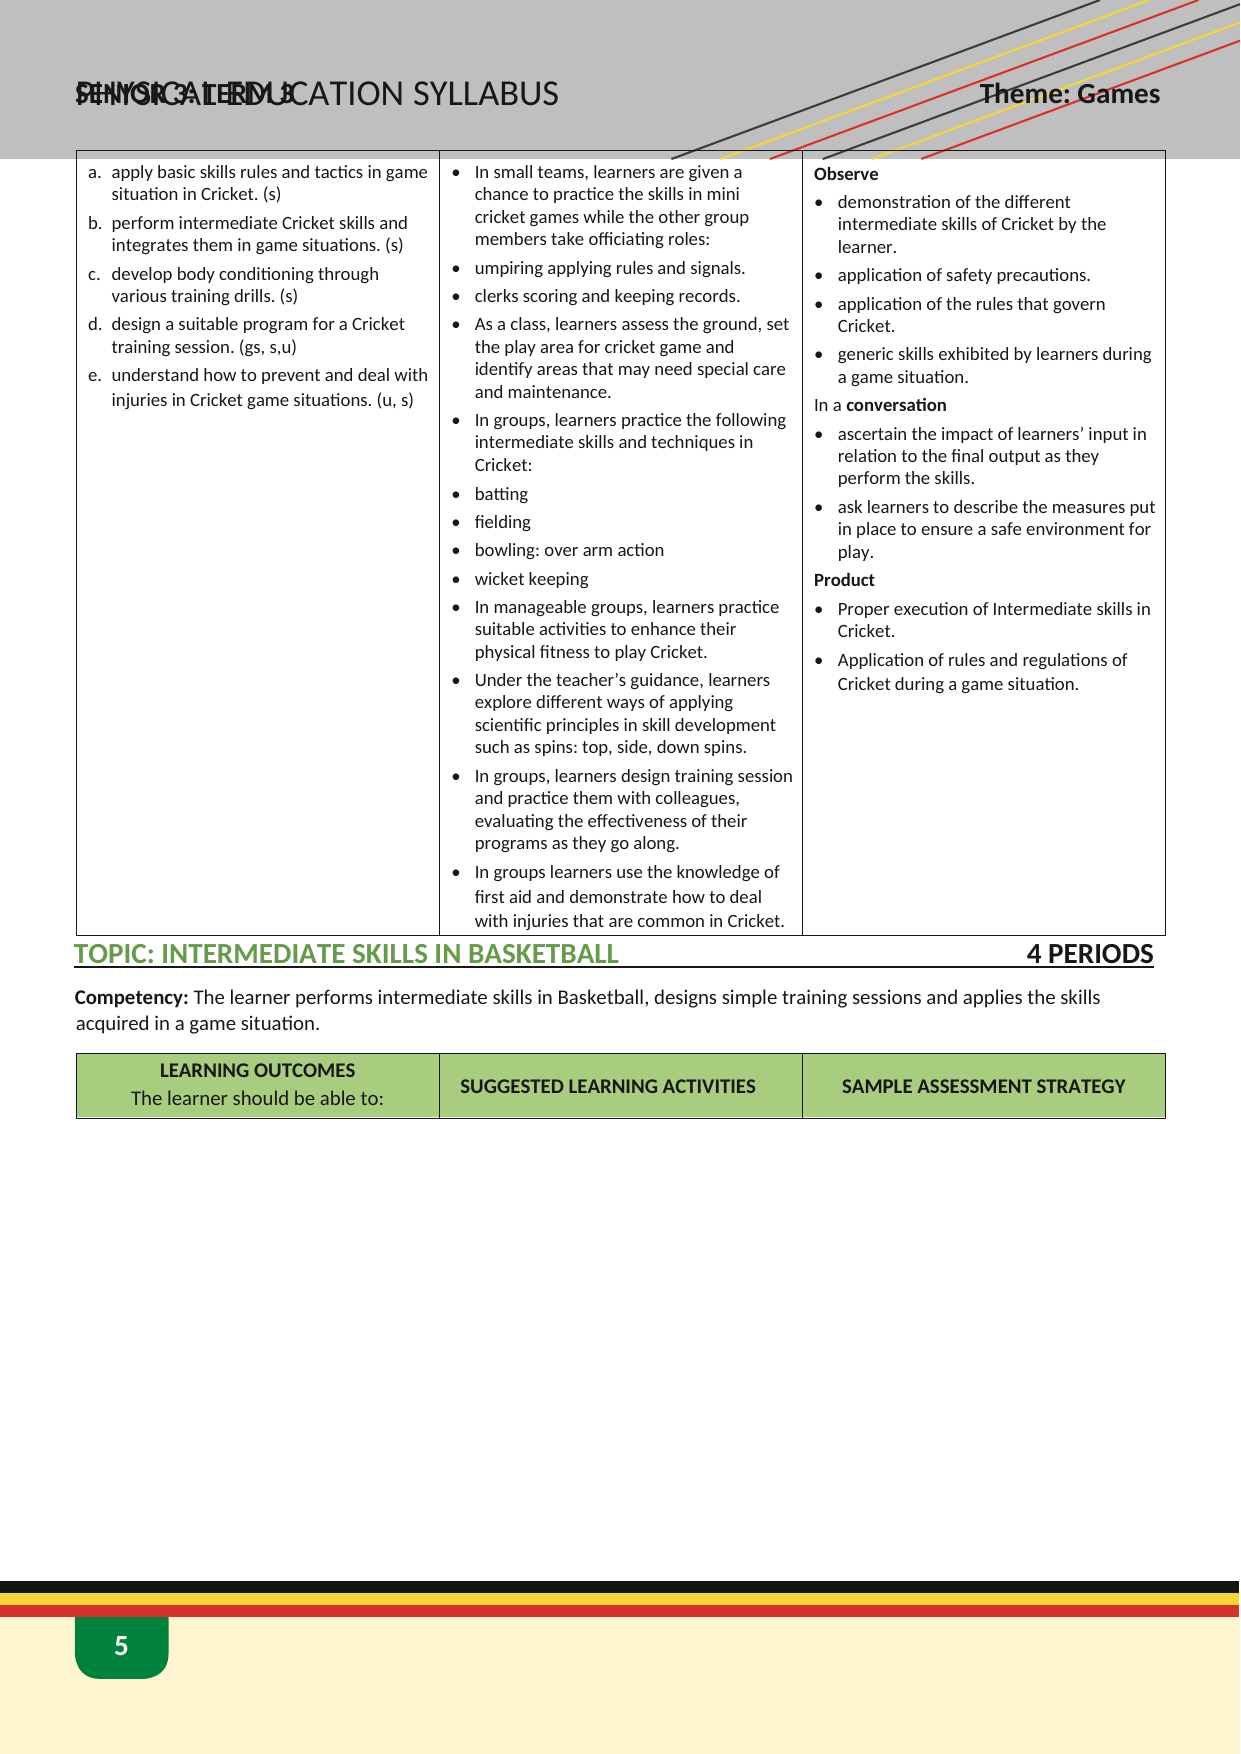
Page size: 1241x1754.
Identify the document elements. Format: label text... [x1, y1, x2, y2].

table_cell In small teams, learners are given a chance to practice the skills in mini cricket games while the other group members take officiating roles: umpiring applying rules and signals. clerks scoring and keeping records. As a class, learners assess the ground, set the play area for cricket game and identify areas that may need special care and maintenance. In groups, learners practice the following intermediate skills and techniques in Cricket: batting fielding bowling: over arm action wicket keeping In manageable groups, learners practice suitable activities to enhance their physical fitness to play Cricket. Under the teacher’s guidance, learners explore different ways of applying scientific principles in skill development such as spins: top, side, down spins. In groups, learners design training session and practice them with colleagues, evaluating the effectiveness of their programs as they go along. In groups learners use the knowledge of first aid and demonstrate how to deal with injuries that are common in Cricket. [440, 151, 802, 934]
subtitle TOPIC: INTERMEDIATE SKILLS IN BASKETBALL 4 PERIODS [74, 936, 1161, 971]
table_cell Observe demonstration of the different intermediate skills of Cricket by the learner. application of safety precautions. application of the rules that govern Cricket. generic skills exhibited by learners during a game situation. In a conversation ascertain the impact of learners’ input in relation to the final output as they perform the skills. ask learners to describe the measures put in place to ensure a safe environment for play. Product Proper execution of Intermediate skills in Cricket. Application of rules and regulations of Cricket during a game situation. [803, 151, 1165, 934]
table_header SAMPLE ASSESSMENT STRATEGY [803, 1054, 1165, 1117]
table_header LEARNING OUTCOMES The learner should be able to: [77, 1054, 439, 1117]
table_cell apply basic skills rules and tactics in game situation in Cricket. (s) perform intermediate Cricket skills and integrates them in game situations. (s) develop body conditioning through various training drills. (s) design a suitable program for a Cricket training session. (gs, s,u) understand how to prevent and deal with injuries in Cricket game situations. (u, s) [77, 151, 439, 934]
table_header SUGGESTED LEARNING ACTIVITIES [440, 1054, 802, 1117]
text Competency: The learner performs intermediate skills in Basketball, designs simple training sessions and applies the skills acquired in a game situation. [74, 984, 1159, 1036]
